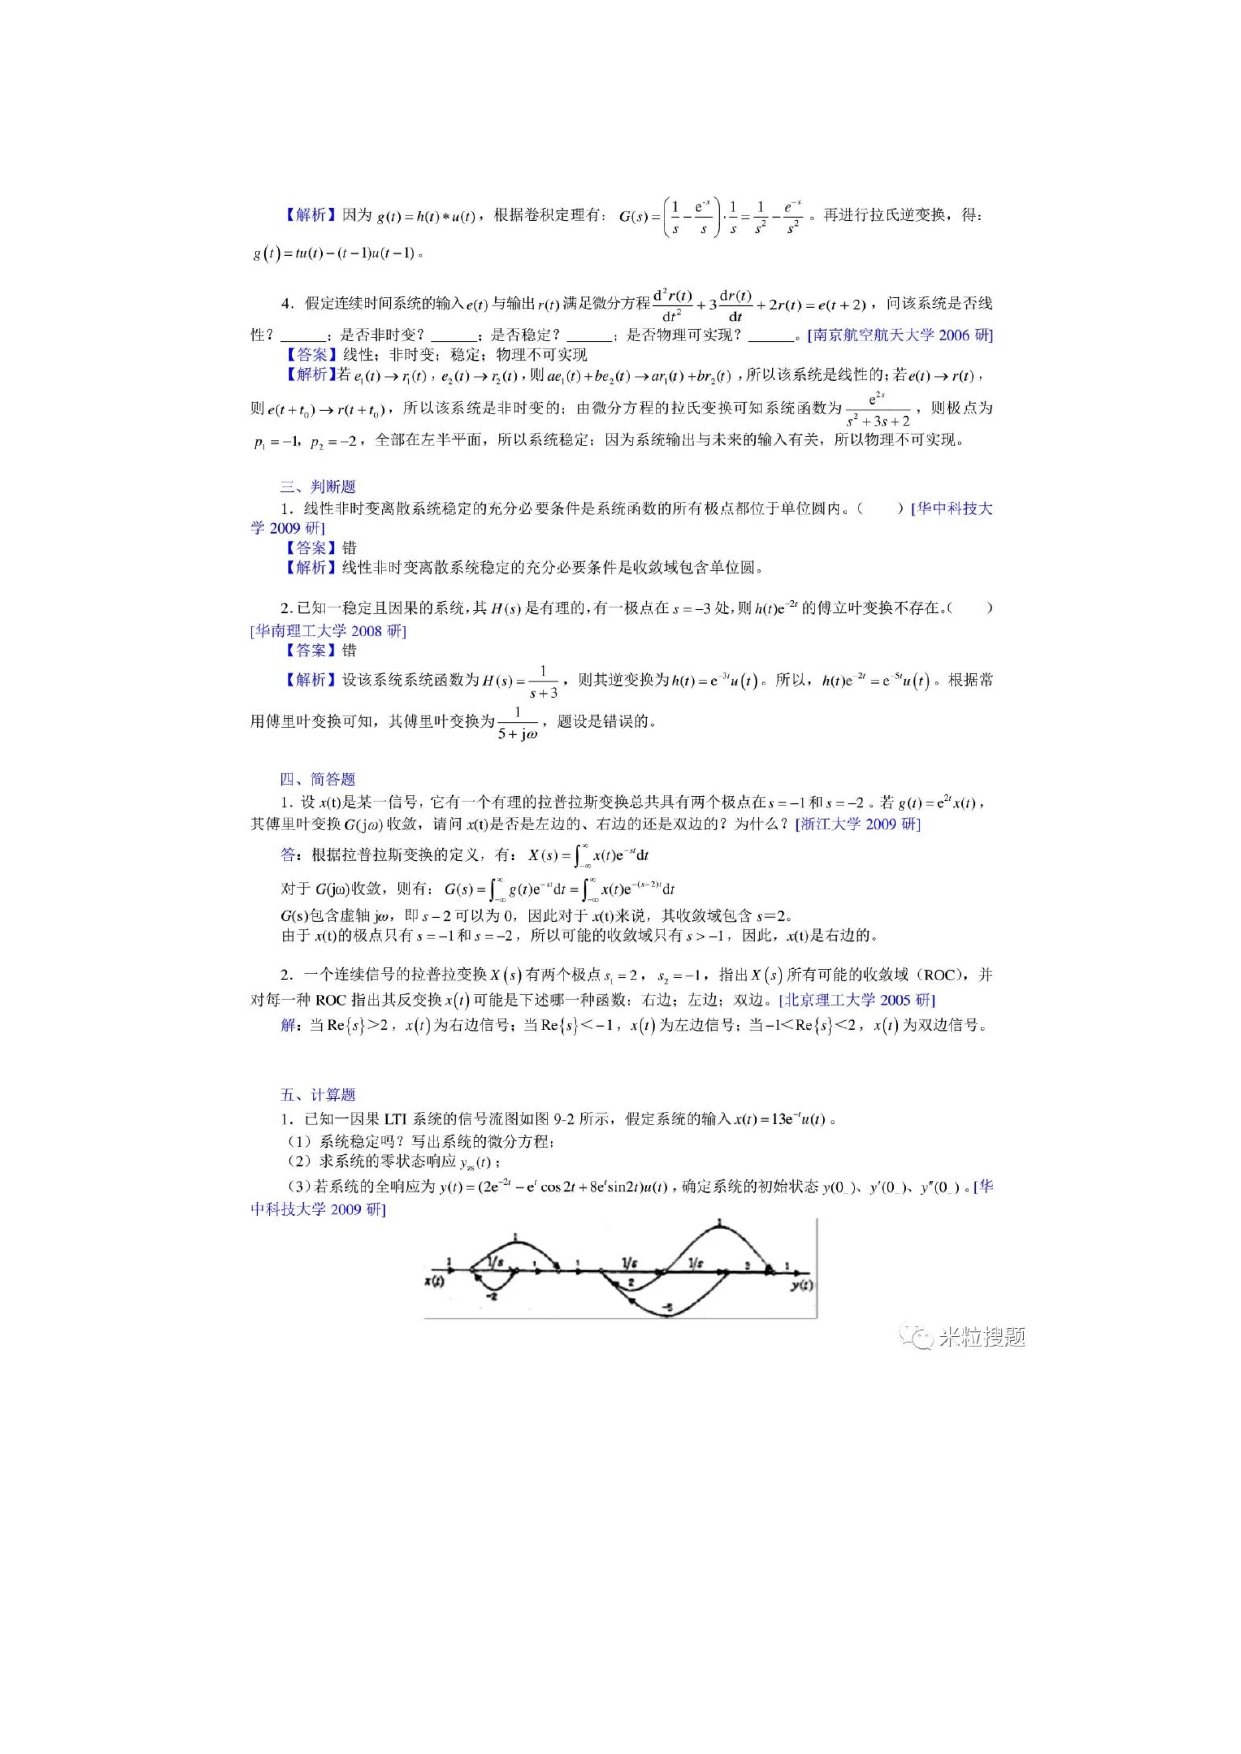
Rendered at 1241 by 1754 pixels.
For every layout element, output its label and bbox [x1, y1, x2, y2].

picture [187, 152, 1053, 1375]
